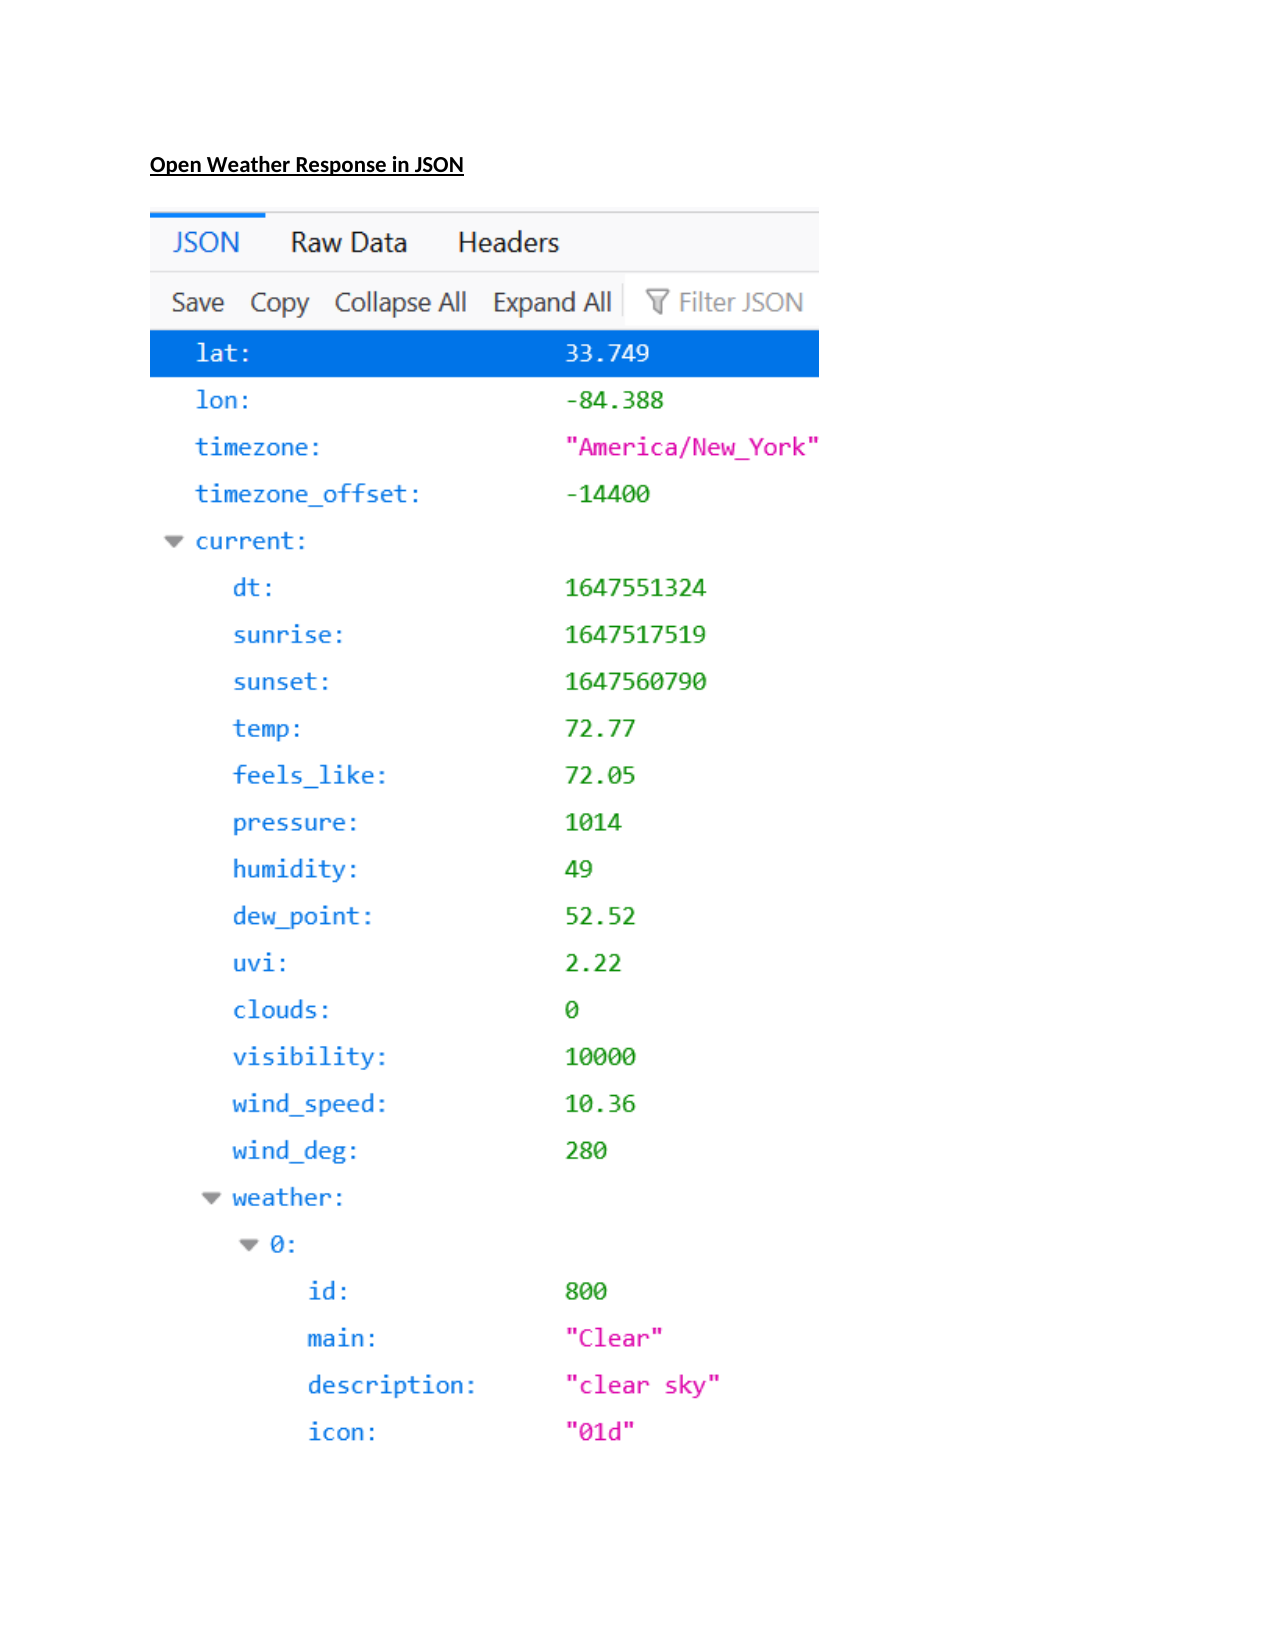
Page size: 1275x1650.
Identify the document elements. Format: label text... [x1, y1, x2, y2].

text Open Weather Response in JSON [150, 150, 1125, 178]
picture [150, 207, 819, 1464]
